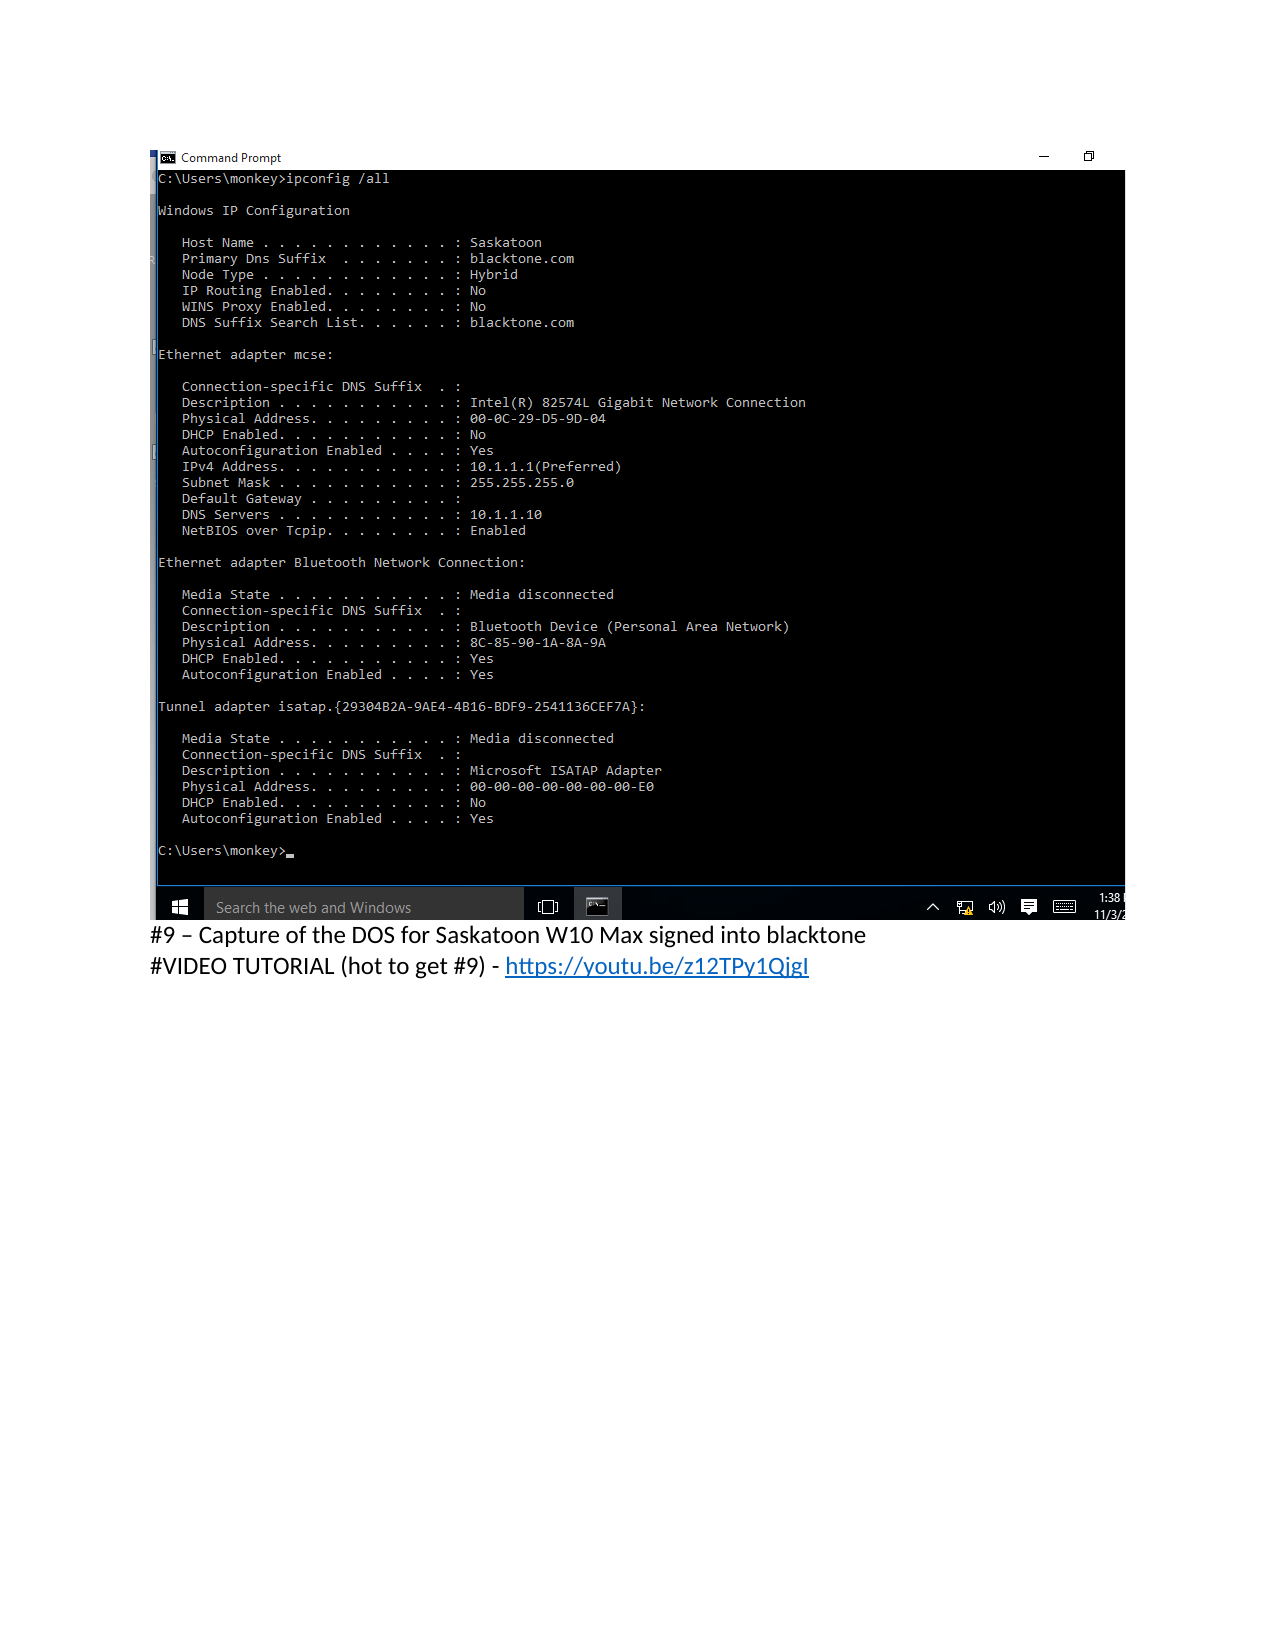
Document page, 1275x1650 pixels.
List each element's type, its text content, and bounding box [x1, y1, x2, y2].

text #9 – Capture of the DOS for Saskatoon W10 Max signed into blacktone [150, 920, 1125, 950]
picture [150, 150, 1125, 920]
text #VIDEO TUTORIAL (hot to get #9) - https://youtu.be/z12TPy1QjgI [150, 950, 1125, 980]
